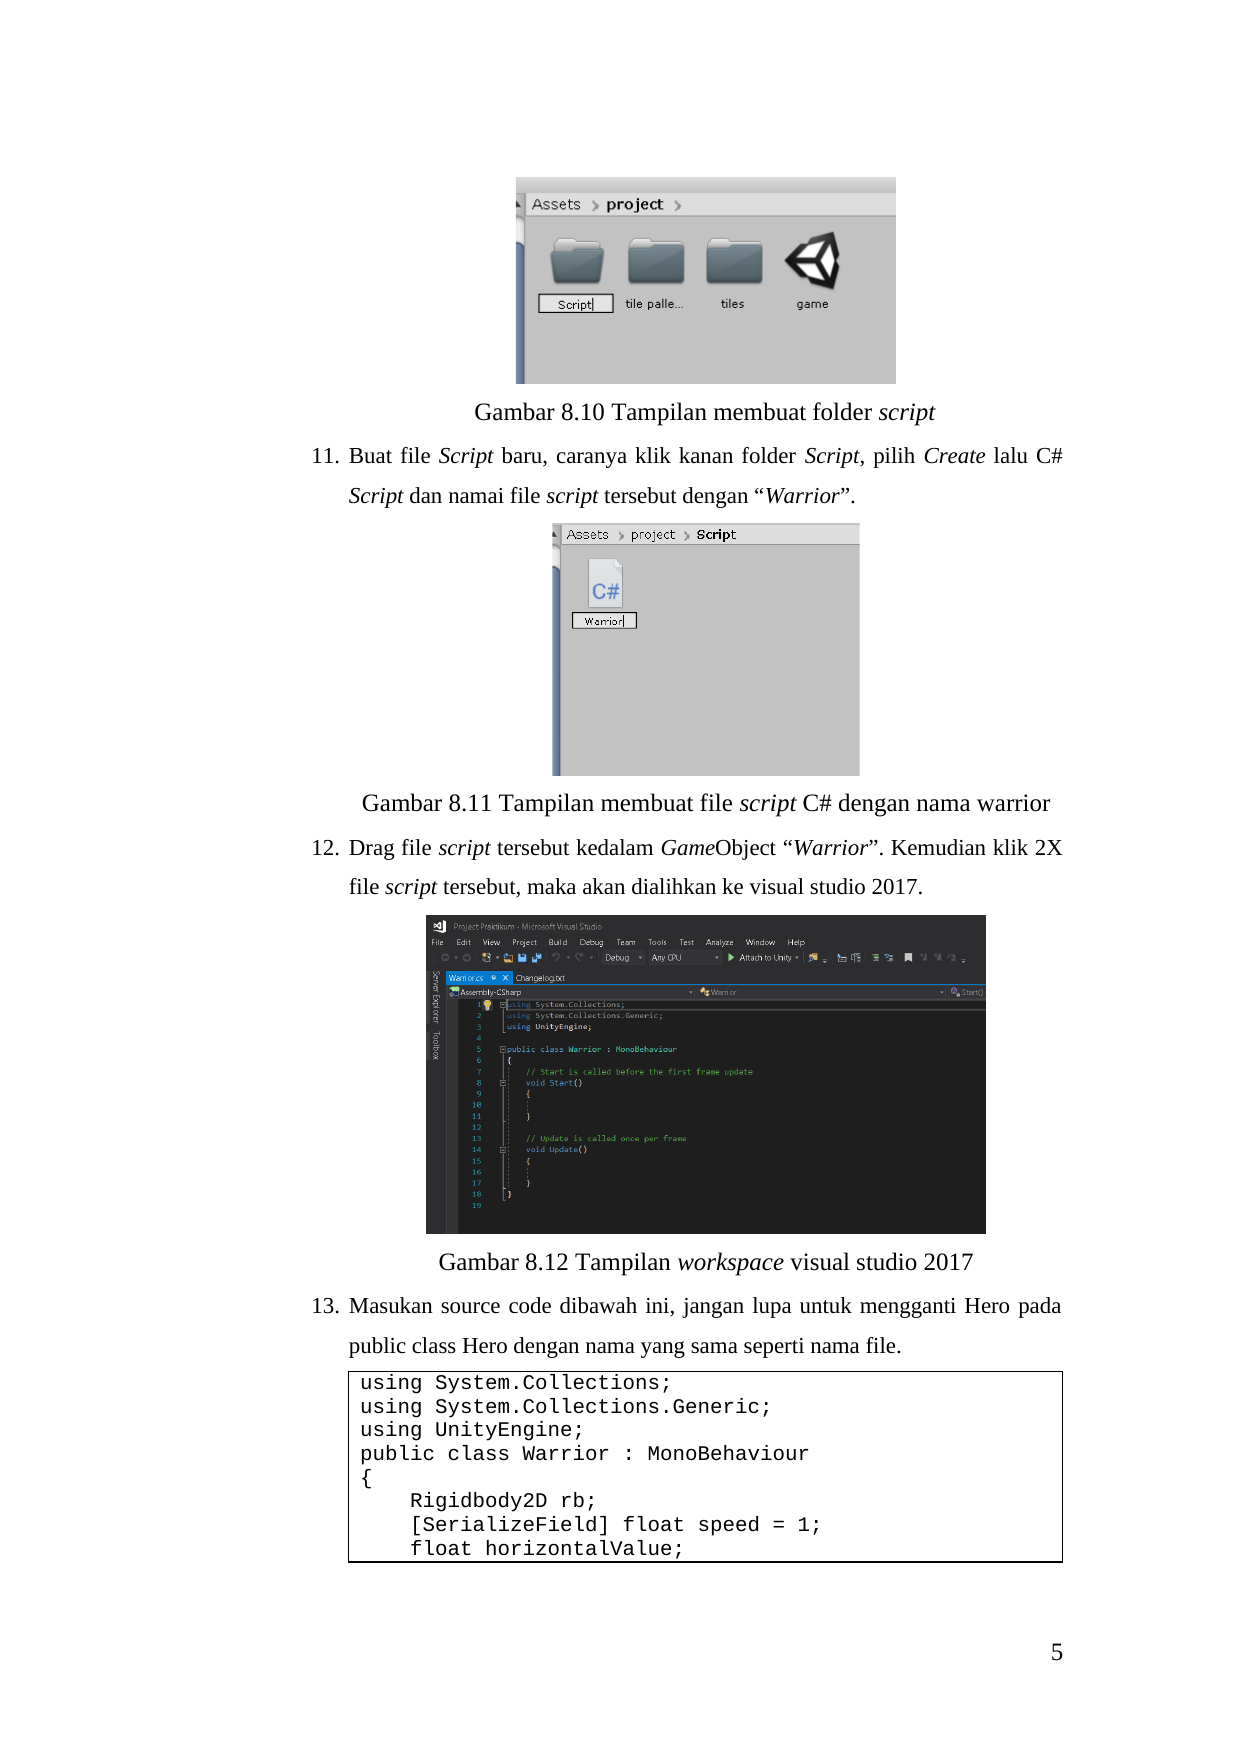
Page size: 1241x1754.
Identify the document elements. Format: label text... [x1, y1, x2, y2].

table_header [349, 1372, 1062, 1561]
picture [426, 915, 986, 1234]
list Masukan source code dibawah ini, jangan lupa untuk mengganti Hero pada public class Hero dengan nama yang sama seperti nama file. [311, 1292, 1063, 1358]
list Drag file script tersebut kedalam GameObject “Warrior”. Kemudian klik 2X file script tersebut, maka akan dialihkan ke visual studio 2017. [311, 834, 1063, 900]
subtitle Tampilan workspace visual studio 2017 [274, 1247, 1063, 1275]
subtitle Tampilan membuat file script C# dengan nama warrior [274, 788, 1063, 817]
picture [515, 177, 896, 384]
picture [552, 523, 860, 776]
subtitle Tampilan membuat folder script [274, 397, 1063, 425]
list Buat file Script baru, caranya klik kanan folder Script, pilih Create lalu C# Script dan namai file script tersebut dengan “Warrior”. [311, 442, 1063, 508]
